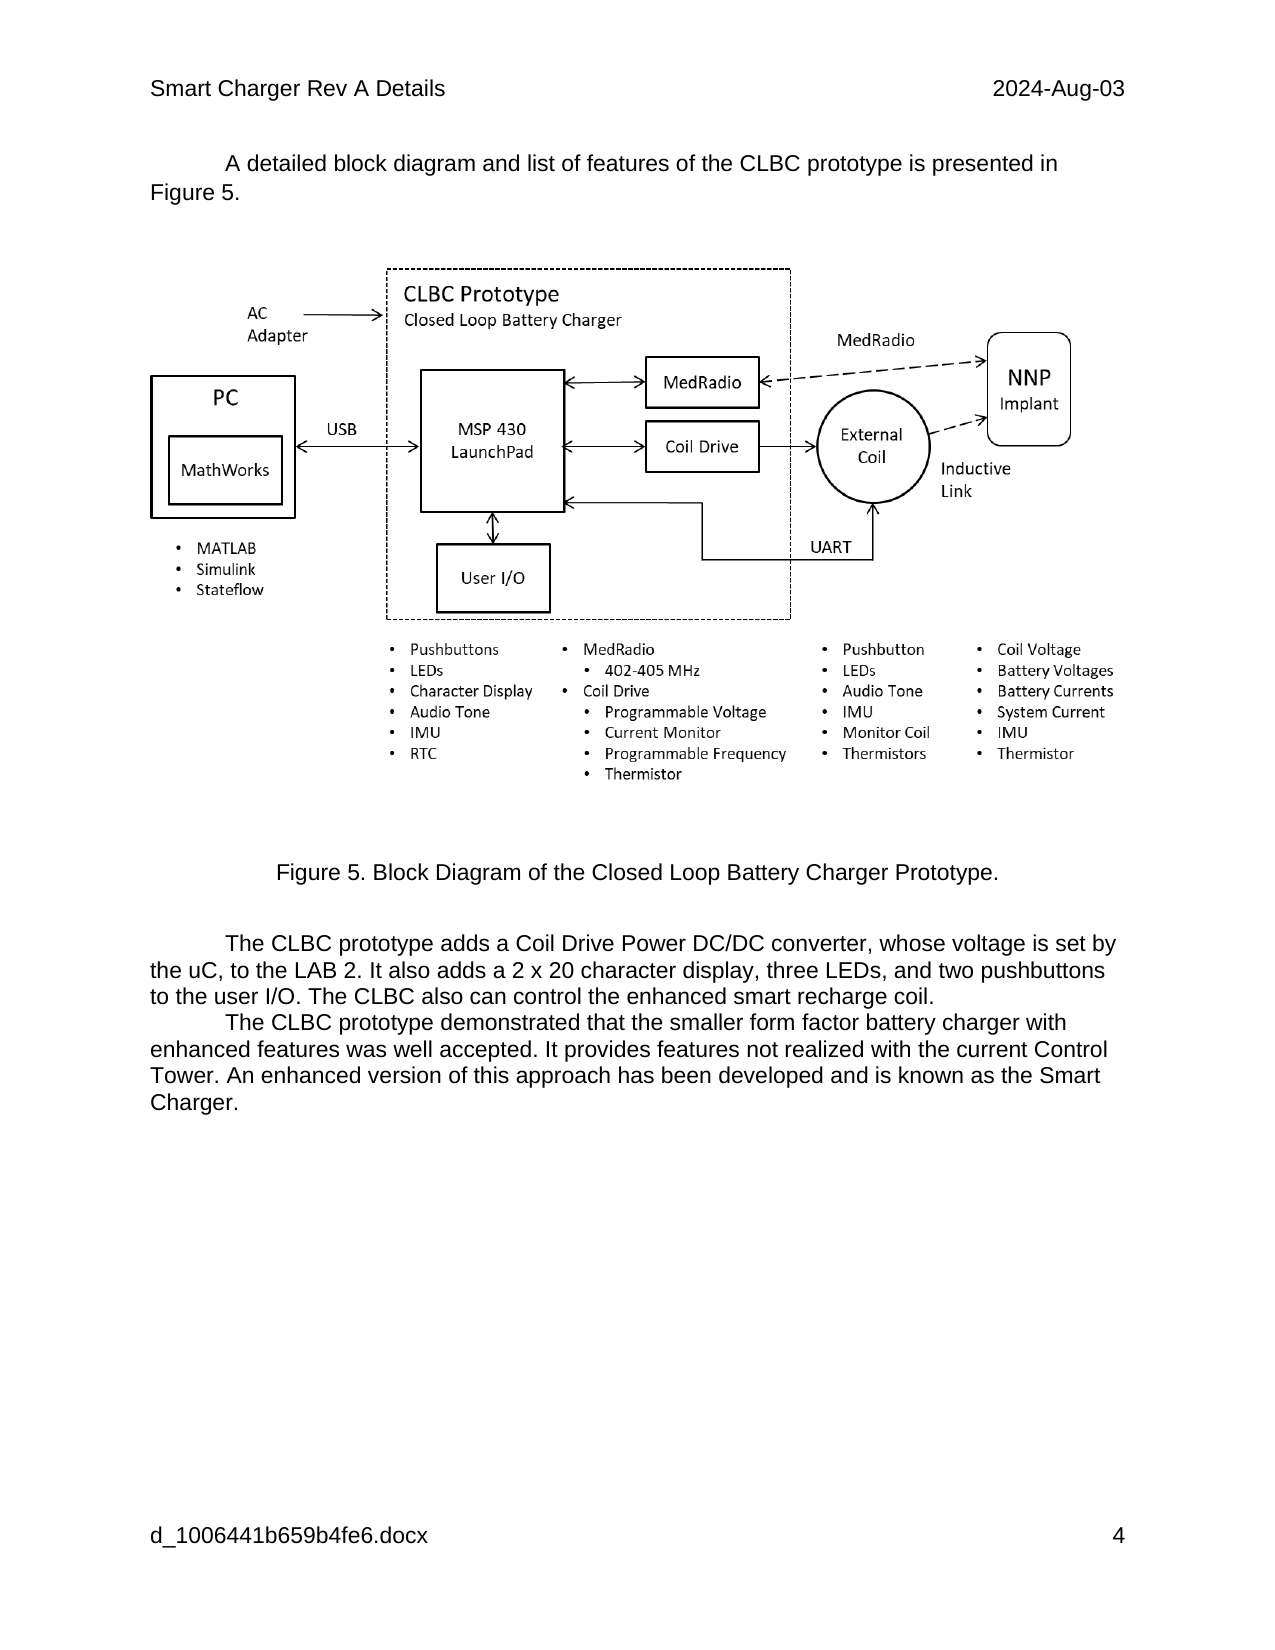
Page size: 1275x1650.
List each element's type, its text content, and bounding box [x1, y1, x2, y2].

text The CLBC prototype adds a Coil Drive Power DC/DC converter, whose voltage is set by the uC, to the LAB 2. It also adds a 2 x 20 character display, three LEDs, and two pushbuttons to the user I/O. The CLBC also can control the enhanced smart recharge coil. [150, 930, 1125, 1009]
picture [150, 268, 1125, 795]
text A detailed block diagram and list of features of the CLBC prototype is presented in Figure 5. [150, 150, 1125, 205]
text The CLBC prototype demonstrated that the smaller form factor battery charger with enhanced features was well accepted. It provides features not realized with the current Control Tower. An enhanced version of this approach has been developed and is known as the Smart Charger. [150, 1009, 1125, 1115]
text Figure 5. Block Diagram of the Closed Loop Battery Charger Prototype. [150, 859, 1125, 885]
